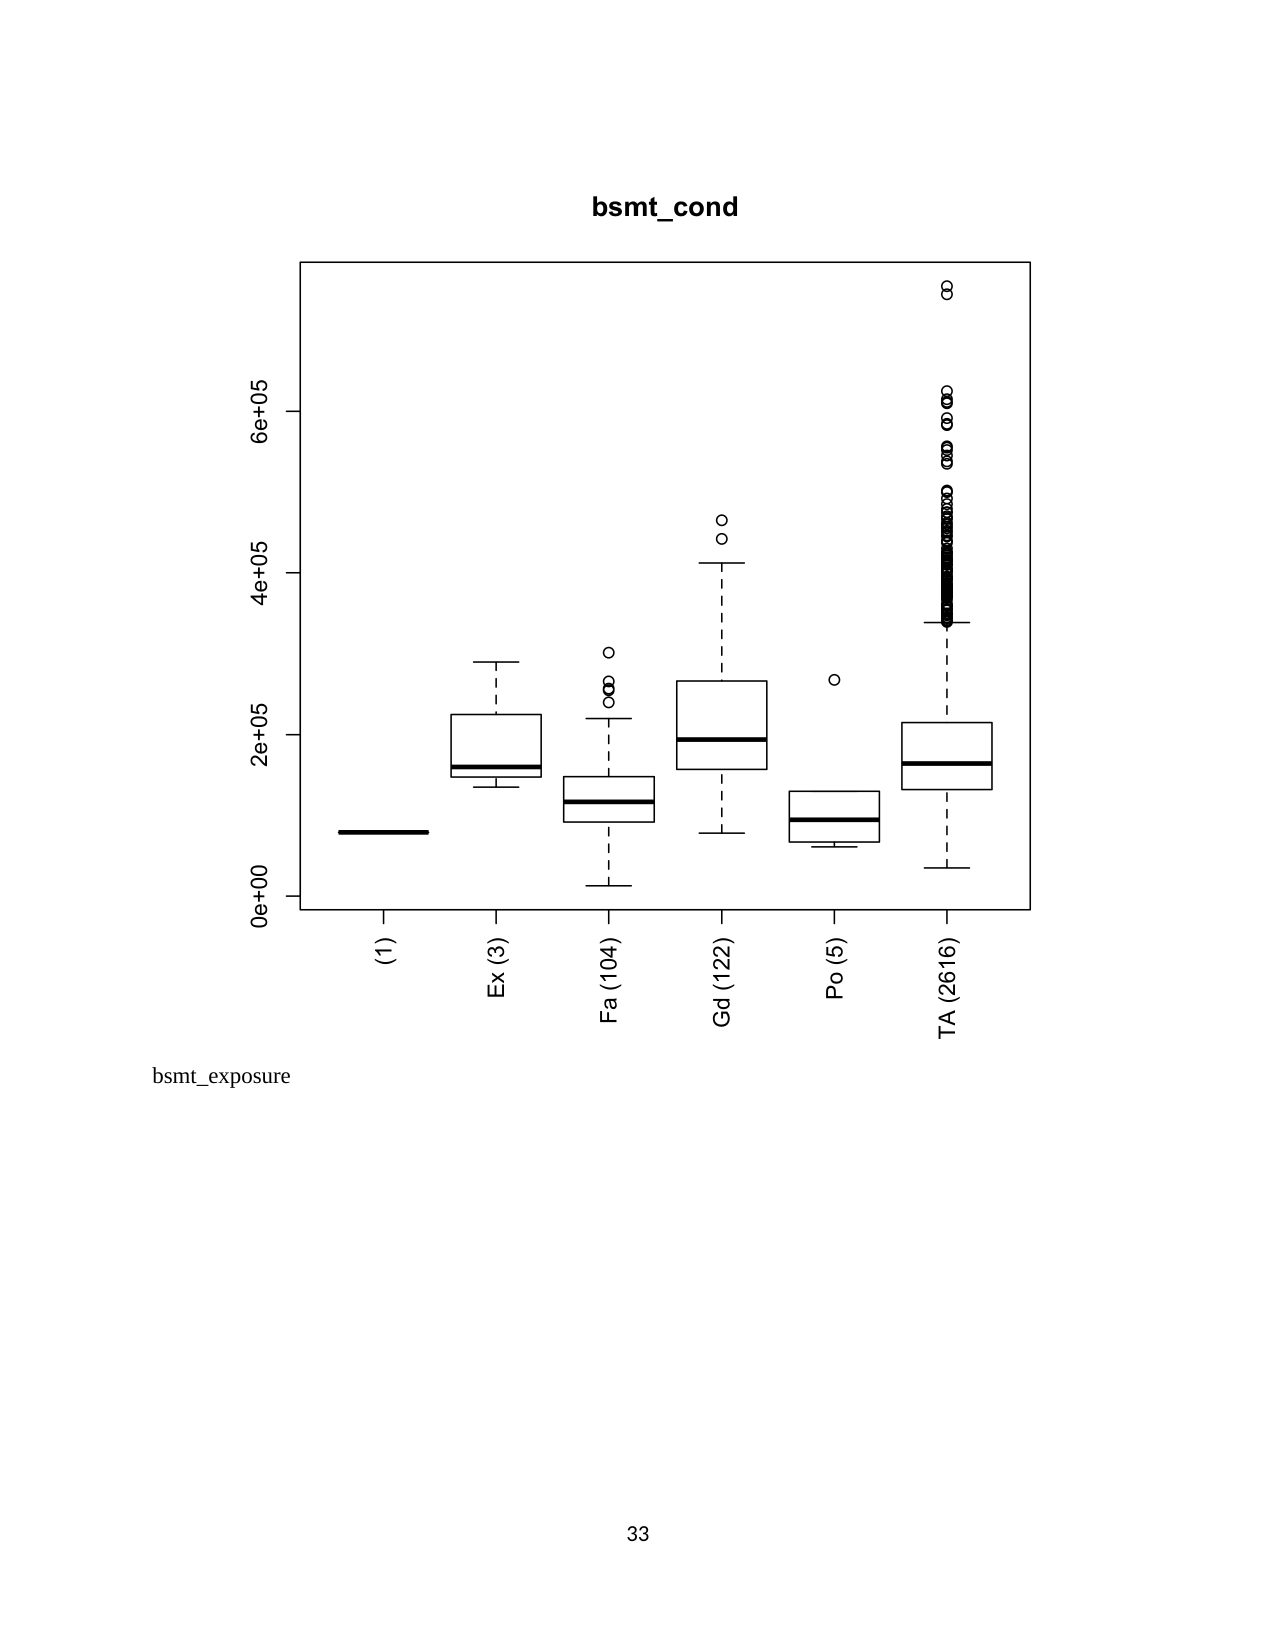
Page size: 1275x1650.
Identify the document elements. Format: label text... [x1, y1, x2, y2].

picture [187, 150, 1088, 1050]
text bsmt_exposure [152, 1063, 1123, 1089]
